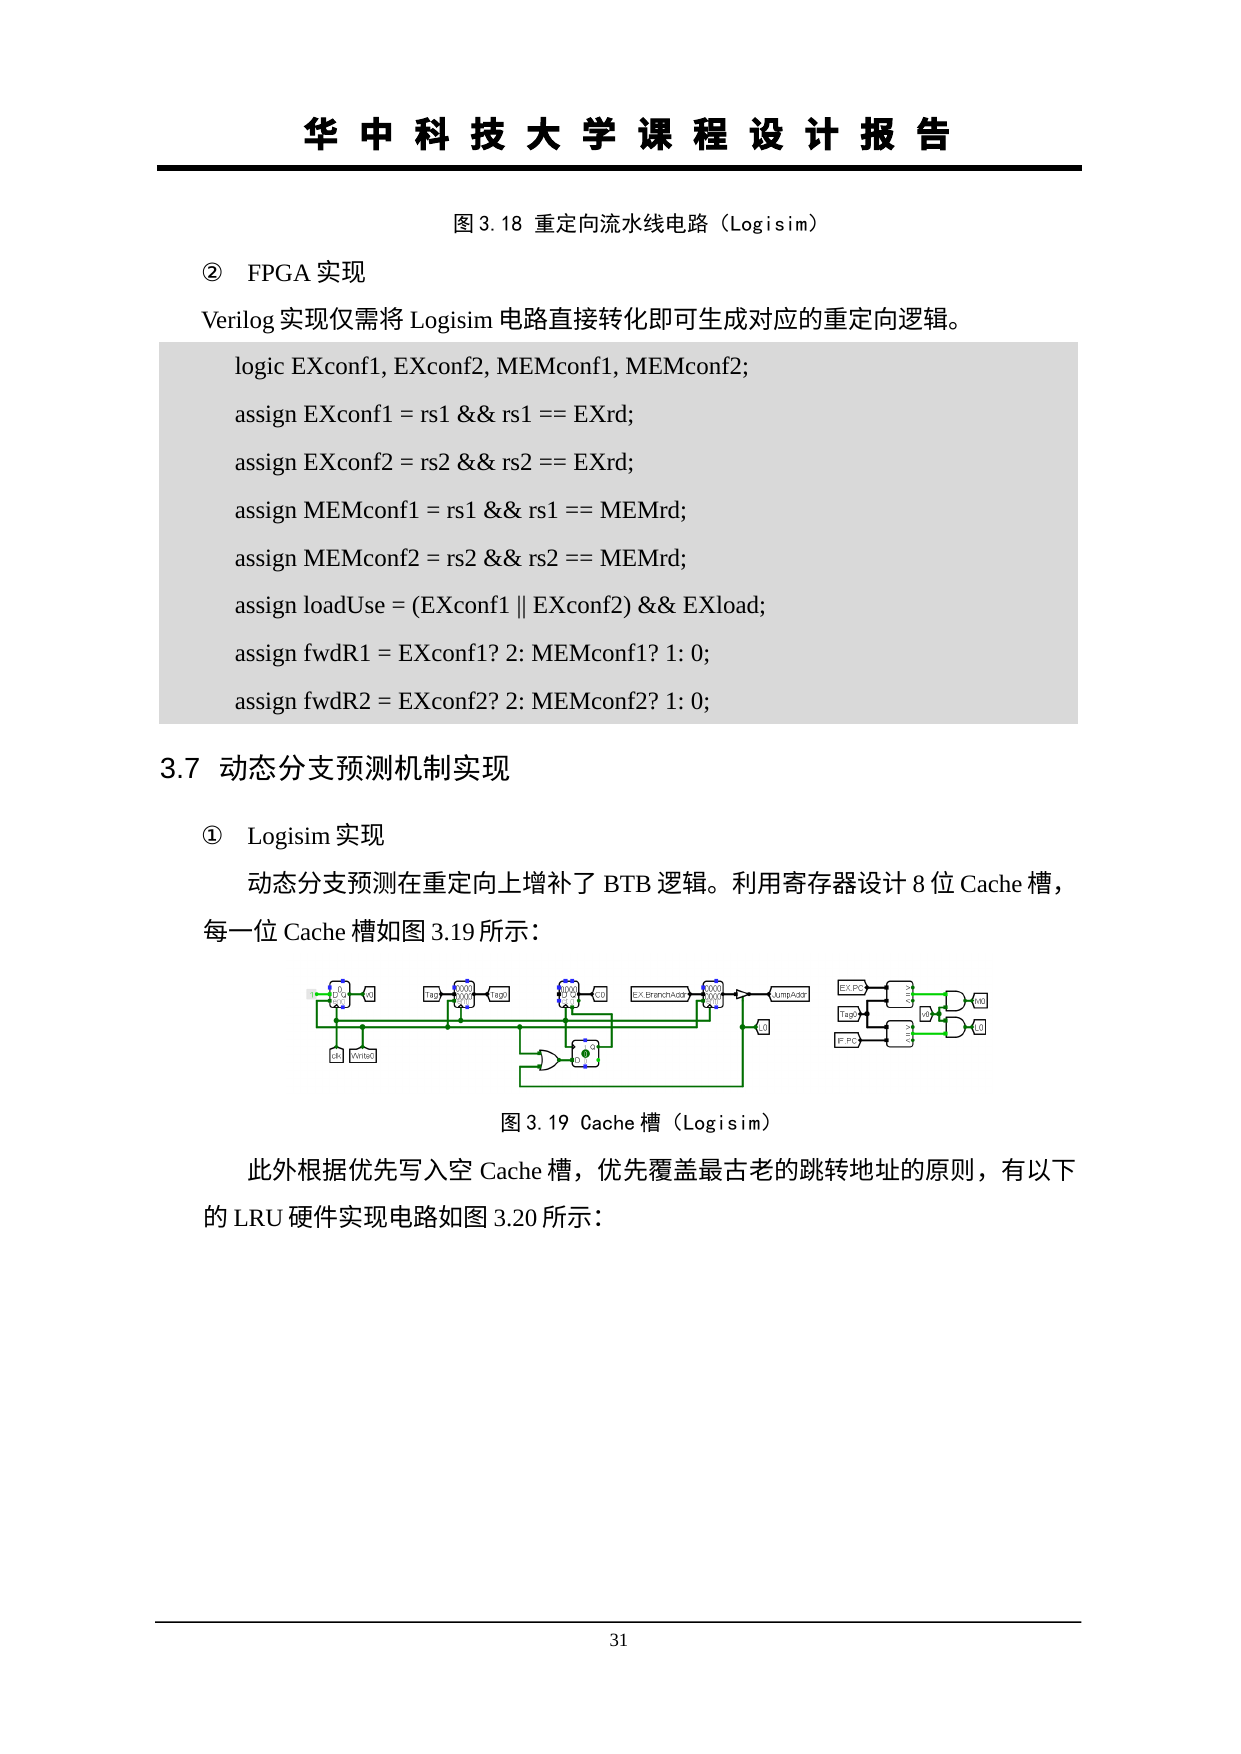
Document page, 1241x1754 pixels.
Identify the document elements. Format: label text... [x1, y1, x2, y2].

text assign MEMconf2 = rs2 && rs2 == MEMrd; [159, 533, 1078, 581]
subtitle 动态分支预测机制实现 [159, 749, 1053, 785]
text 图3.18 重定向流水线电路（Logisim） [159, 198, 1078, 246]
list Logisim实现 [197, 810, 1078, 857]
text assign loadUse = (EXconf1 || EXconf2) && EXload; [159, 581, 1078, 629]
picture [286, 953, 993, 1094]
text Verilog实现仅需将Logisim电路直接转化即可生成对应的重定向逻辑。 [201, 294, 1078, 342]
text assign EXconf1 = rs1 && rs1 == EXrd; [159, 390, 1078, 437]
text logic EXconf1, EXconf2, MEMconf1, MEMconf2; [159, 342, 1078, 390]
text 此外根据优先写入空Cache槽，优先覆盖最古老的跳转地址的原则，有以下的LRU硬件实现电路如图3.20所示： [203, 1144, 1078, 1240]
list FPGA实现 [197, 246, 1078, 294]
text assign EXconf2 = rs2 && rs2 == EXrd; [159, 437, 1078, 485]
text assign fwdR2 = EXconf2? 2: MEMconf2? 1: 0; [159, 677, 1078, 724]
text 动态分支预测在重定向上增补了BTB逻辑。利用寄存器设计8位Cache槽，每一位Cache槽如图3.19所示： [203, 857, 1078, 953]
text assign fwdR1 = EXconf1? 2: MEMconf1? 1: 0; [159, 629, 1078, 677]
text assign MEMconf1 = rs1 && rs1 == MEMrd; [159, 485, 1078, 533]
text 图3.19 Cache槽（Logisim） [159, 1097, 1078, 1144]
